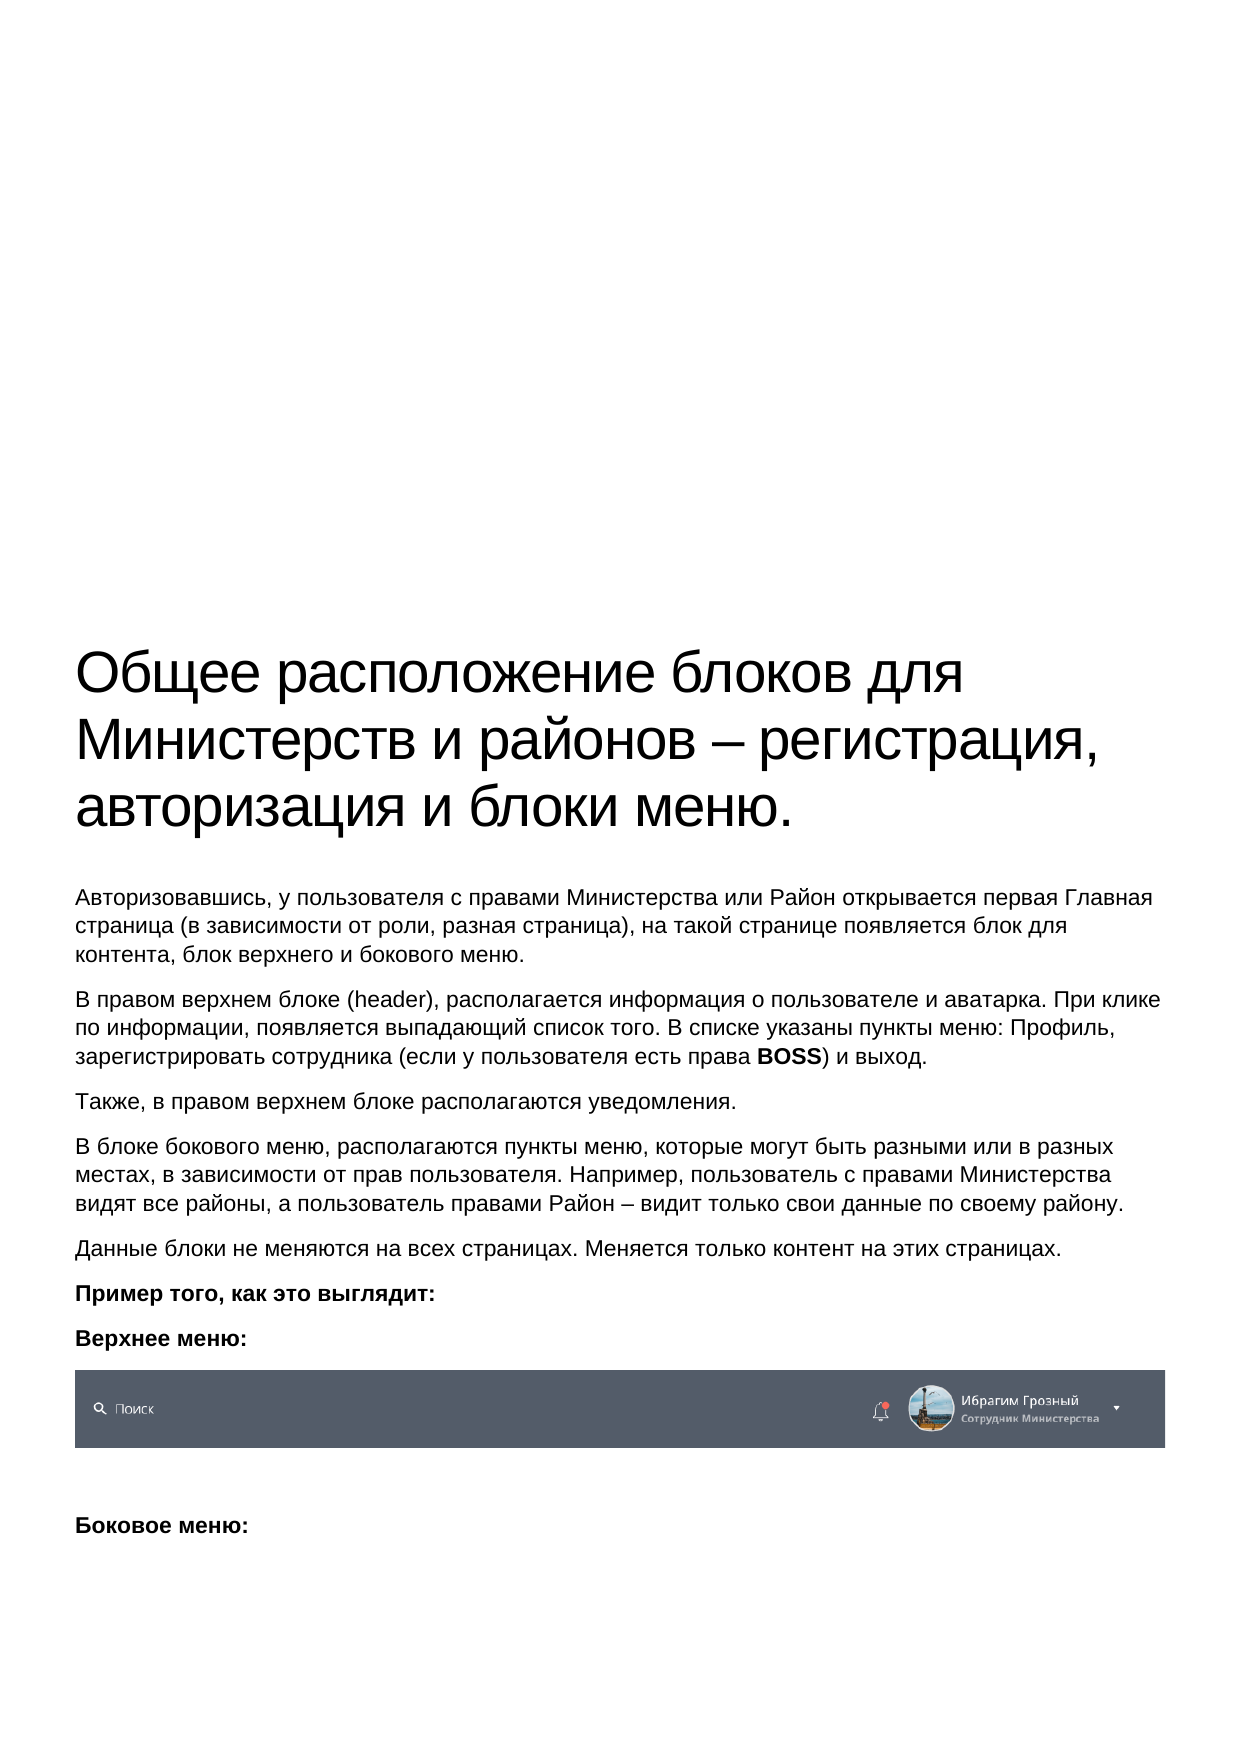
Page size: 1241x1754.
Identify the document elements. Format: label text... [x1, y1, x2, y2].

text Боковое меню: [75, 1512, 1165, 1538]
text Данные блоки не меняются на всех страницах. Меняется только контент на этих страницах. [75, 1235, 1165, 1261]
text Пример того, как это выглядит: [75, 1280, 1165, 1306]
picture [75, 1370, 1166, 1448]
title Общее расположение блоков для Министерств и районов – регистрация, авторизация и блоки меню. [75, 637, 1165, 839]
text В блоке бокового меню, располагаются пункты меню, которые могут быть разными или в разных местах, в зависимости от прав пользователя. Например, пользователь с правами Министерства видят все районы, а пользователь правами Район – видит только свои данные по своему району. [75, 1133, 1165, 1216]
text Также, в правом верхнем блоке располагаются уведомления. [75, 1088, 1165, 1114]
text В правом верхнем блоке (header), располагается информация о пользователе и аватарка. При клике по информации, появляется выпадающий список того. В списке указаны пункты меню: Профиль, зарегистрировать сотрудника (если у пользователя есть права BOSS) и выход. [75, 986, 1165, 1069]
text Верхнее меню: [75, 1325, 1165, 1351]
text Авторизовавшись, у пользователя с правами Министерства или Район открывается первая Главная страница (в зависимости от роли, разная страница), на такой странице появляется блок для контента, блок верхнего и бокового меню. [75, 884, 1165, 967]
